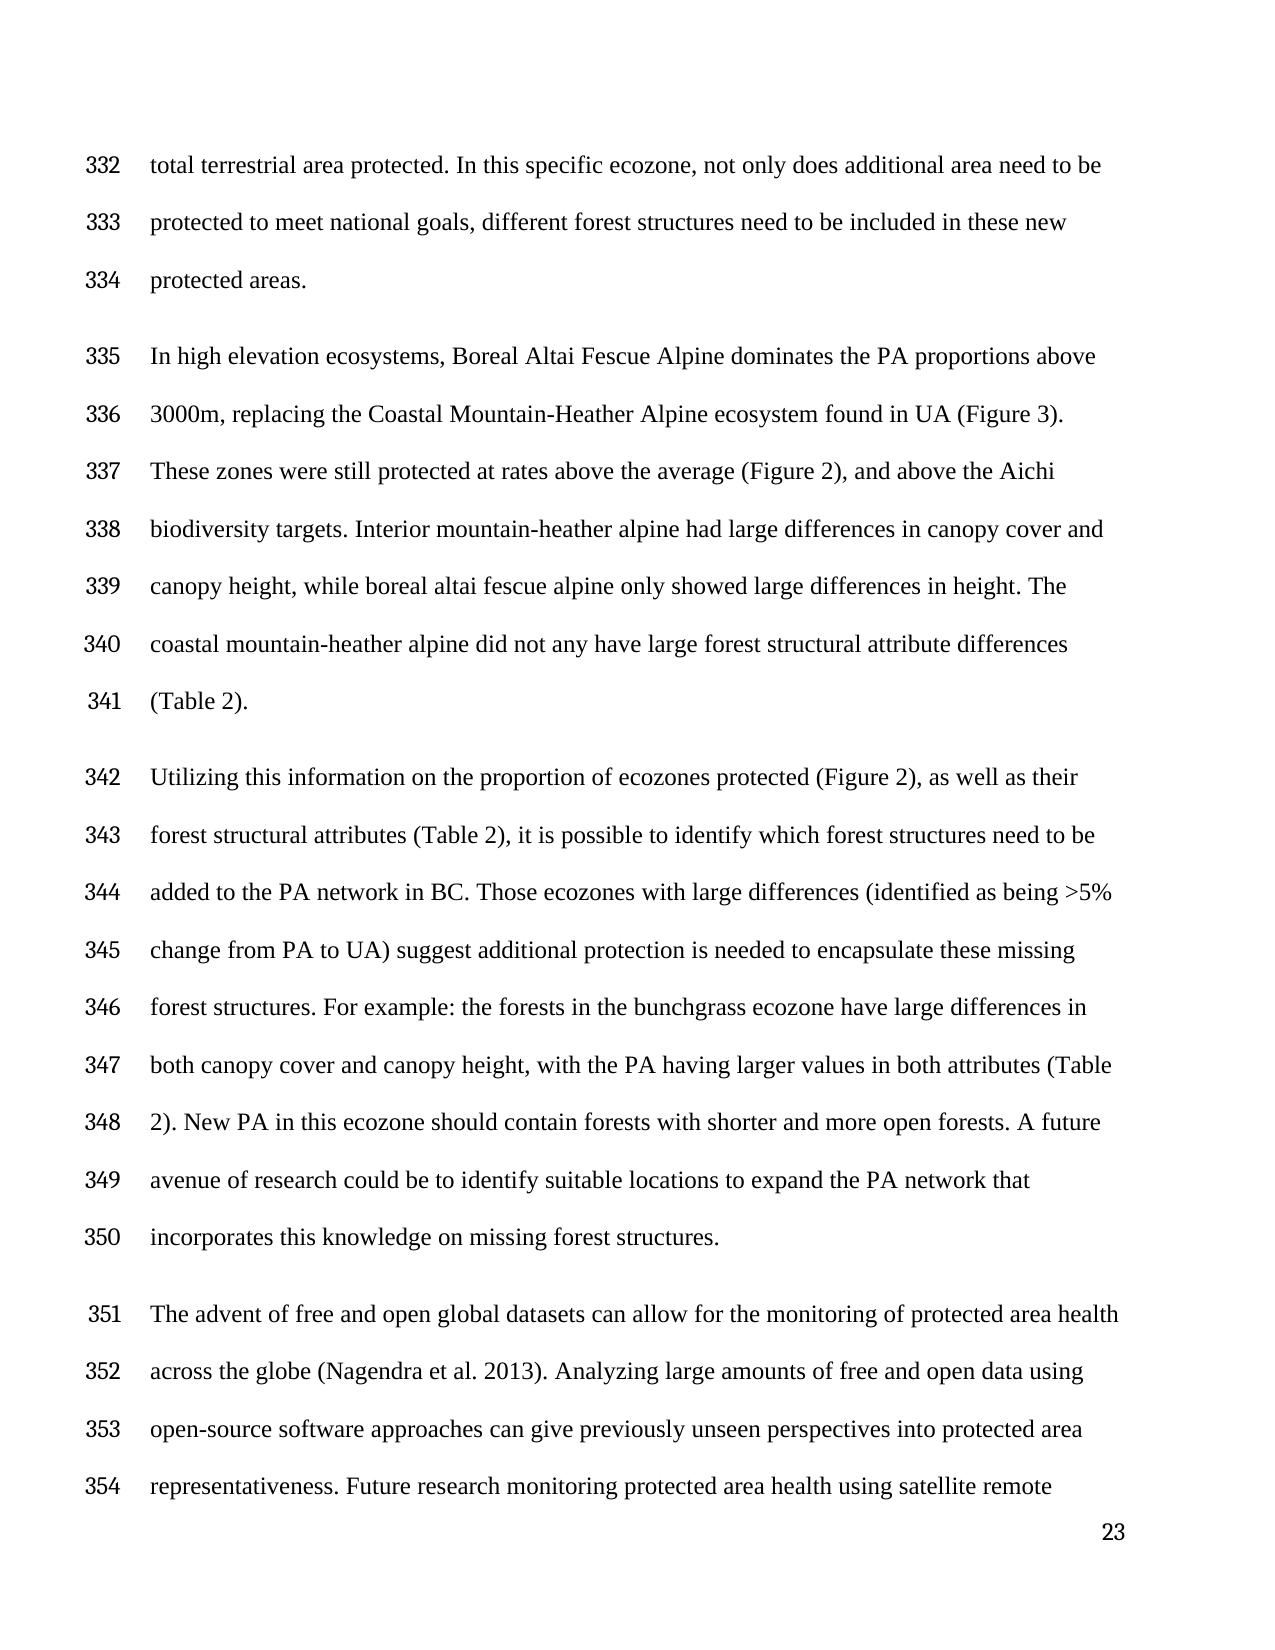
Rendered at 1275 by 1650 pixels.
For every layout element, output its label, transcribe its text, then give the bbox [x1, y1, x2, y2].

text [150, 150, 1125, 294]
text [150, 1299, 1125, 1500]
text In high elevation ecosystems, Boreal Altai Fescue Alpine dominates the PA proportions above 3000m, replacing the Coastal Mountain-Heather Alpine ecosystem found in UA (Figure 3). These zones were still protected at rates above the average (Figure 2), and above the Aichi biodiversity targets. Interior mountain-heather alpine had large differences in canopy cover and canopy height, while boreal altai fescue alpine only showed large differences in height. The coastal mountain-heather alpine did not any have large forest structural attribute differences (Table 2). [150, 341, 1125, 715]
text Utilizing this information on the proportion of ecozones protected (Figure 2), as well as their forest structural attributes (Table 2), it is possible to identify which forest structures need to be added to the PA network in BC. Those ecozones with large differences (identified as being >5% change from PA to UA) suggest additional protection is needed to encapsulate these missing forest structures. For example: the forests in the bunchgrass ecozone have large differences in both canopy cover and canopy height, with the PA having larger values in both attributes (Table 2). New PA in this ecozone should contain forests with shorter and more open forests. A future avenue of research could be to identify suitable locations to expand the PA network that incorporates this knowledge on missing forest structures. [150, 762, 1125, 1251]
